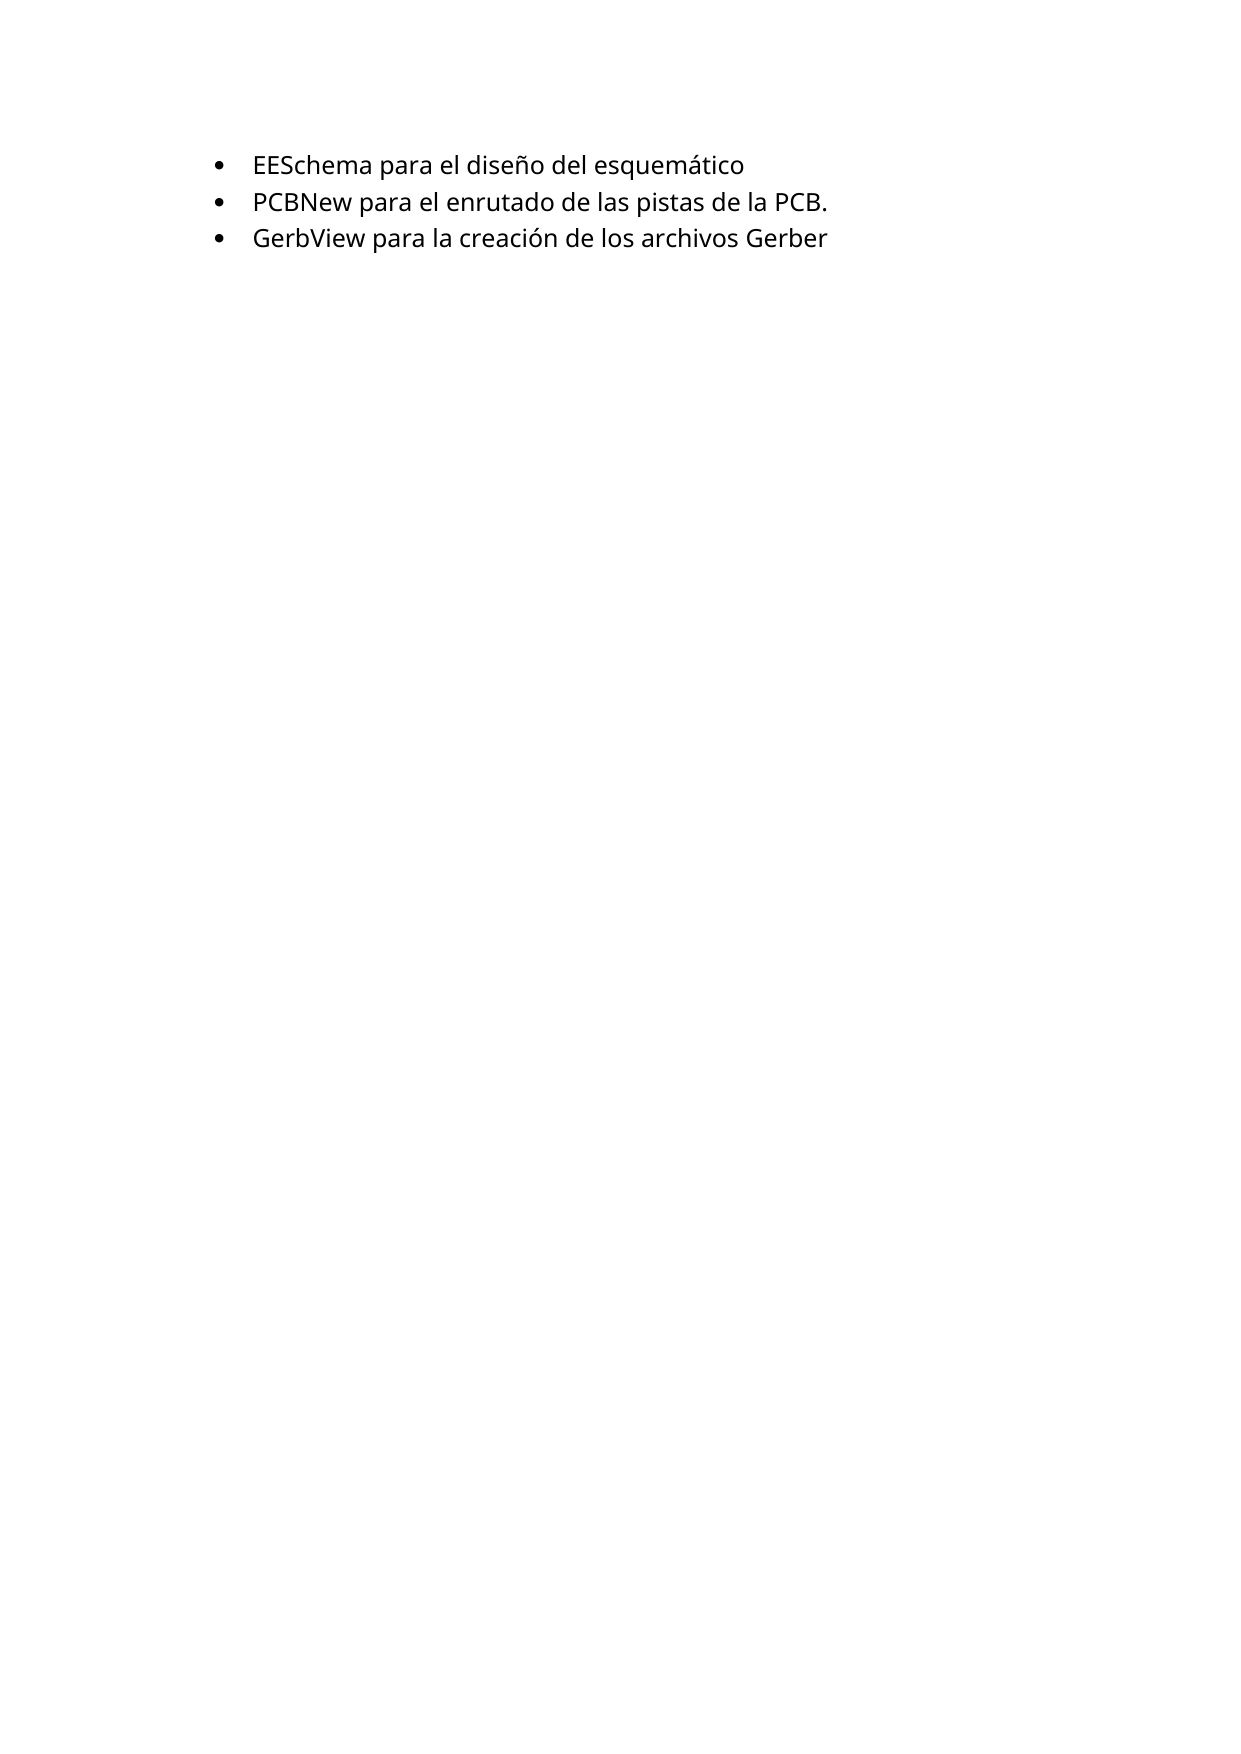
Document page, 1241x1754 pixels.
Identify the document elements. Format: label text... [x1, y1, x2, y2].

list EESchema para el diseño del esquemático [215, 148, 1063, 182]
list GerbView para la creación de los archivos Gerber [215, 221, 1063, 255]
list PCBNew para el enrutado de las pistas de la PCB. [215, 184, 1063, 218]
